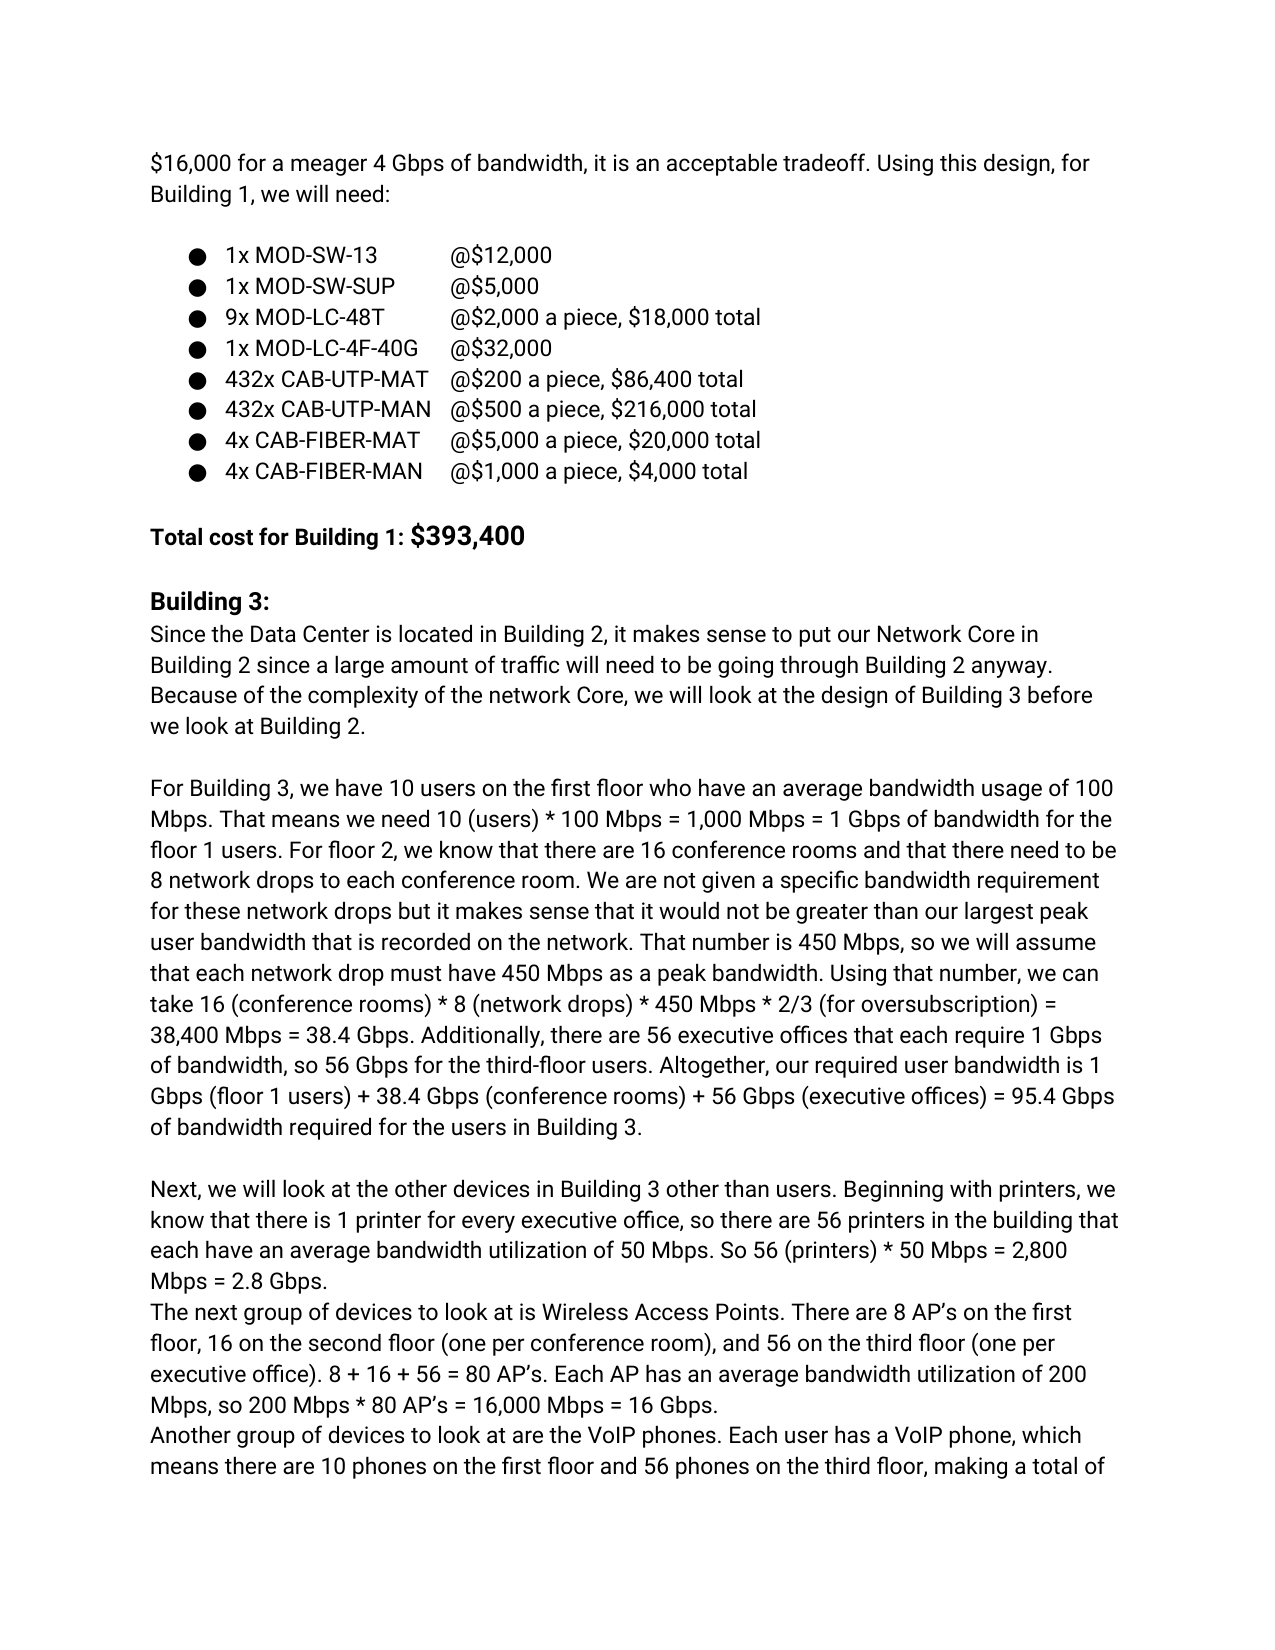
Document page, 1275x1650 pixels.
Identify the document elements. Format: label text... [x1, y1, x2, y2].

text For Building 3, we have 10 users on the first floor who have an average bandwidth usage of 100 Mbps. That means we need 10 (users) * 100 Mbps = 1,000 Mbps = 1 Gbps of bandwidth for the floor 1 users. For floor 2, we know that there are 16 conference rooms and that there need to be 8 network drops to each conference room. We are not given a specific bandwidth requirement for these network drops but it makes sense that it would not be greater than our largest peak user bandwidth that is recorded on the network. That number is 450 Mbps, so we will assume that each network drop must have 450 Mbps as a peak bandwidth. Using that number, we can take 16 (conference rooms) * 8 (network drops) * 450 Mbps * 2/3 (for oversubscription) = 38,400 Mbps = 38.4 Gbps. Additionally, there are 56 executive offices that each require 1 Gbps of bandwidth, so 56 Gbps for the third-floor users. Altogether, our required user bandwidth is 1 Gbps (floor 1 users) + 38.4 Gbps (conference rooms) + 56 Gbps (executive offices) = 95.4 Gbps of bandwidth required for the users in Building 3. [150, 775, 1125, 1141]
list 9x MOD-LC-48T @$2,000 a piece, $18,000 total [187, 304, 1125, 331]
text Total cost for Building 1: $393,400 [150, 520, 1125, 552]
list 432x CAB-UTP-MAN @$500 a piece, $216,000 total [187, 397, 1125, 423]
list 4x CAB-FIBER-MAN @$1,000 a piece, $4,000 total [187, 458, 1125, 485]
list 1x MOD-LC-4F-40G @$32,000 [187, 335, 1125, 362]
list 4x CAB-FIBER-MAT @$5,000 a piece, $20,000 total [187, 427, 1125, 454]
list 1x MOD-SW-SUP @$5,000 [187, 273, 1125, 300]
text Since the Data Center is located in Building 2, it makes sense to put our Network Core in Building 2 since a large amount of traffic will need to be going through Building 2 anyway. Because of the complexity of the network Core, we will look at the design of Building 3 before we look at Building 2. [150, 621, 1125, 740]
list 432x CAB-UTP-MAT @$200 a piece, $86,400 total [187, 366, 1125, 393]
list 1x MOD-SW-13 @$12,000 [187, 242, 1125, 269]
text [150, 1423, 1125, 1480]
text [150, 150, 1125, 208]
text The next group of devices to look at is Wireless Access Points. There are 8 AP’s on the first floor, 16 on the second floor (one per conference room), and 56 on the third floor (one per executive office). 8 + 16 + 56 = 80 AP’s. Each AP has an average bandwidth utilization of 200 Mbps, so 200 Mbps * 80 AP’s = 16,000 Mbps = 16 Gbps. [150, 1299, 1125, 1419]
text Next, we will look at the other devices in Building 3 other than users. Beginning with printers, we know that there is 1 printer for every executive office, so there are 56 printers in the building that each have an average bandwidth utilization of 50 Mbps. So 56 (printers) * 50 Mbps = 2,800 Mbps = 2.8 Gbps. [150, 1176, 1125, 1295]
text Building 3: [150, 587, 1125, 617]
